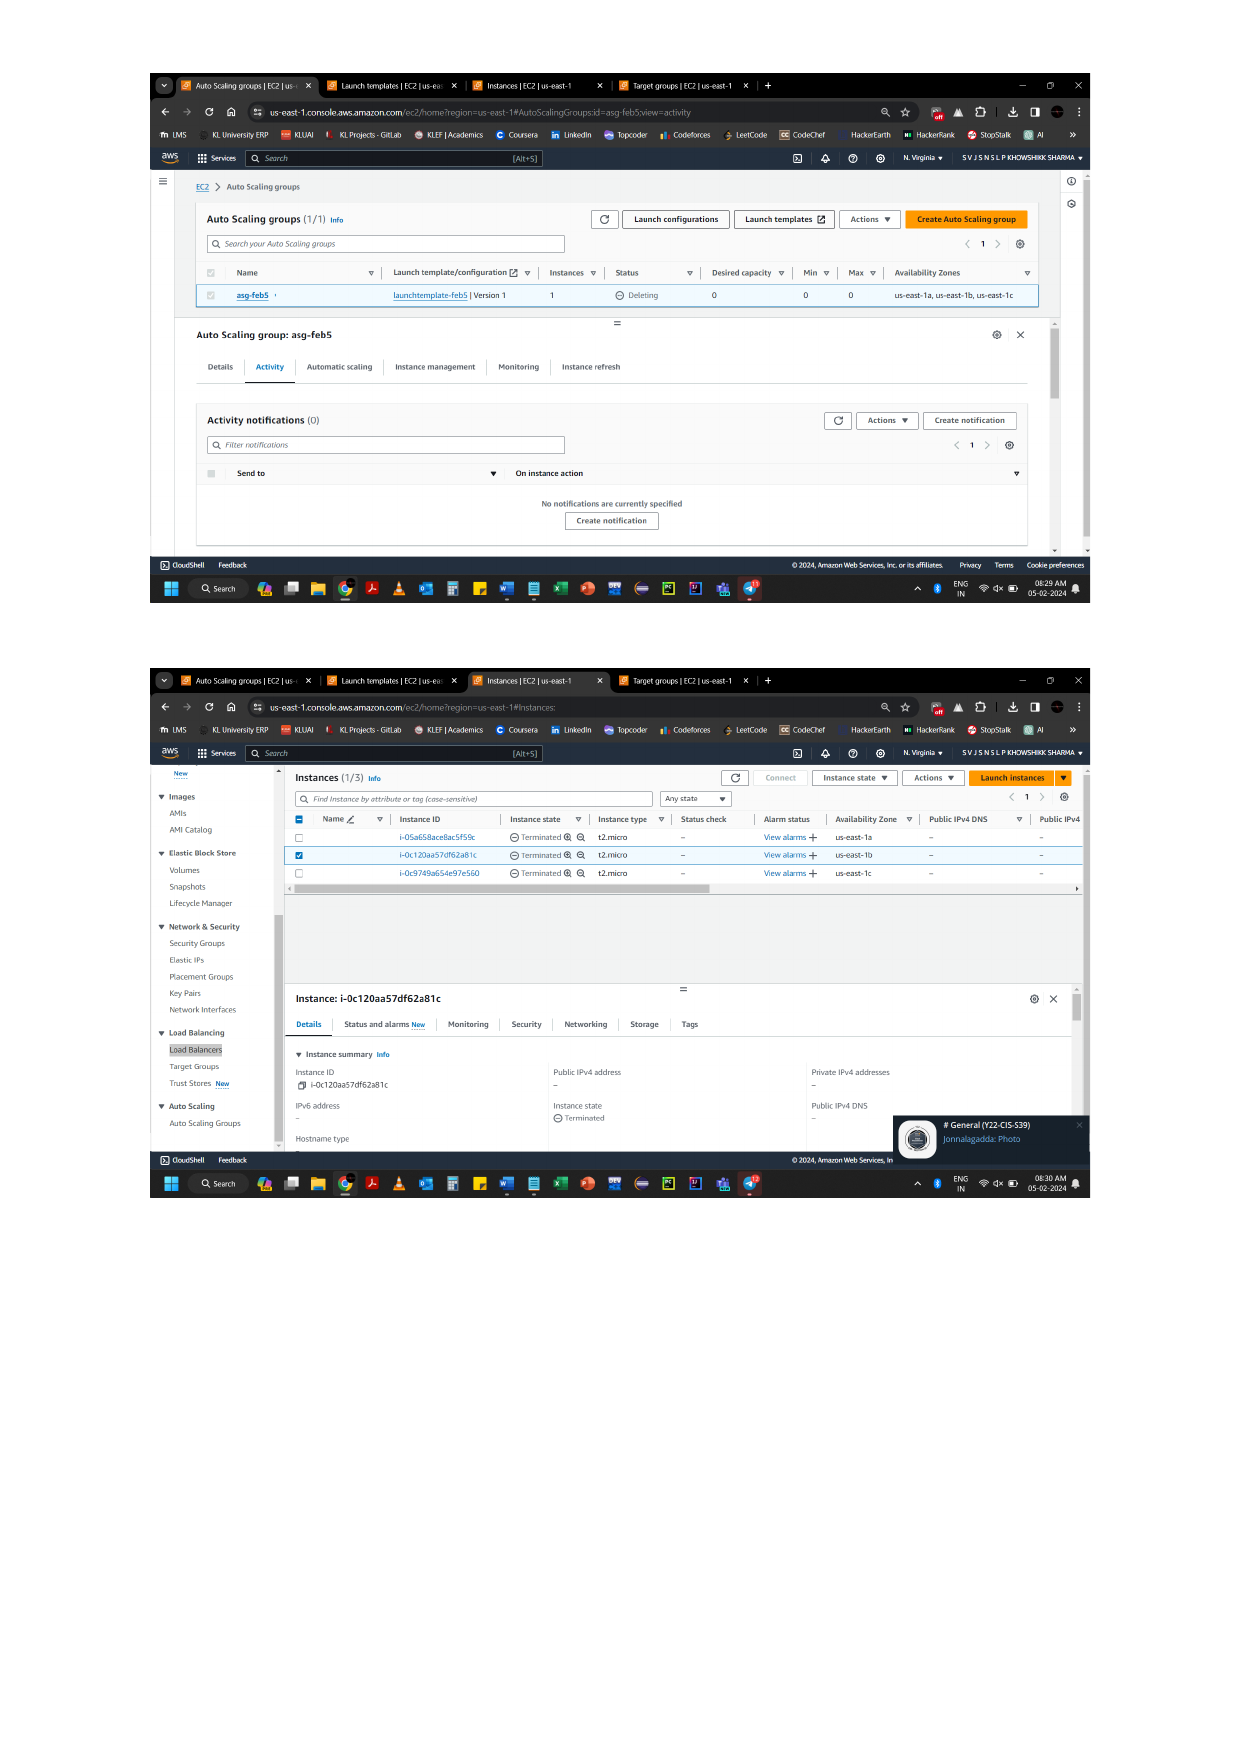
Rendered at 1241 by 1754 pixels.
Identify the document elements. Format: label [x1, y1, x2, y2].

picture [150, 668, 1091, 1198]
picture [150, 73, 1091, 603]
